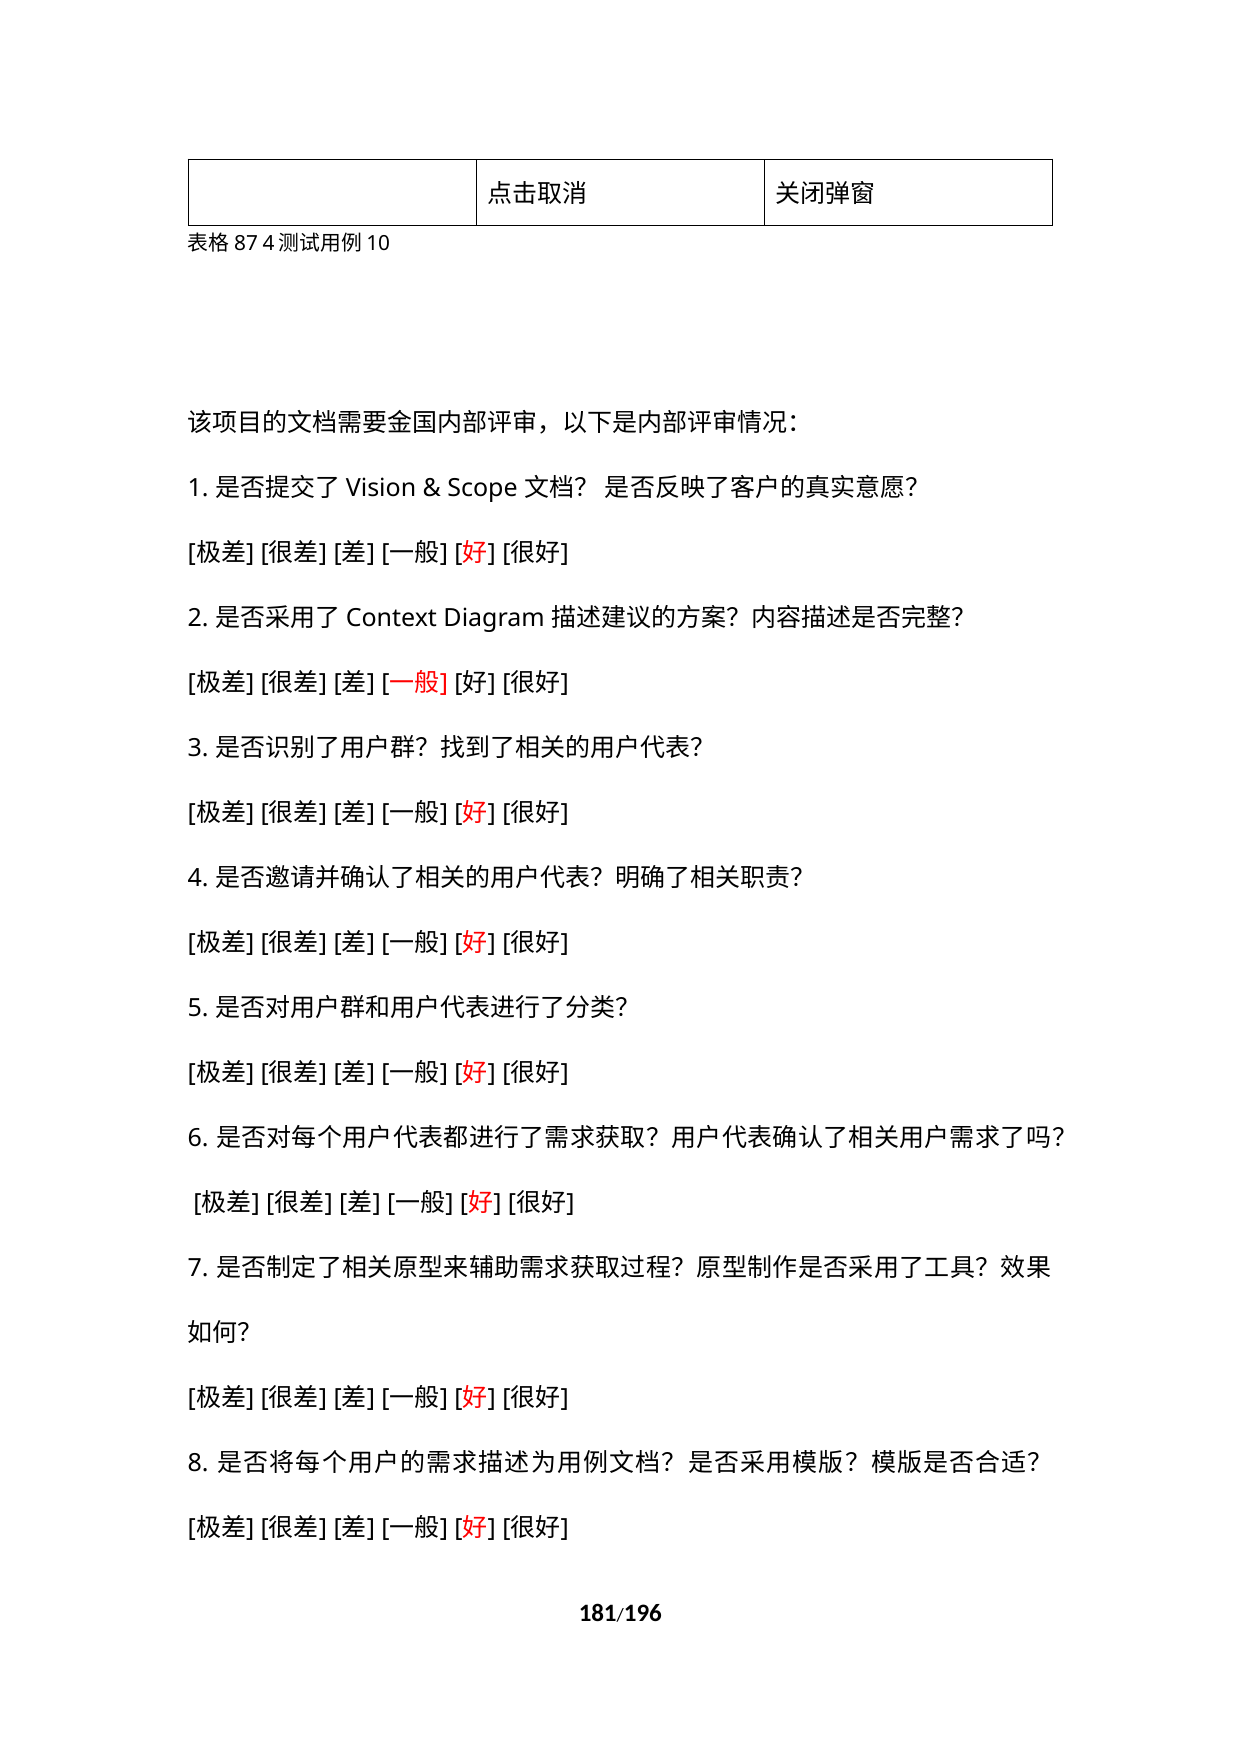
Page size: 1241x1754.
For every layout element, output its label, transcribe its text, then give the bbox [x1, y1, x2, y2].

text [极差] [很差] [差] [一般] [好] [很好] [187, 908, 1053, 973]
text 4. 是否邀请并确认了相关的用户代表？明确了相关职责？ [187, 843, 1053, 908]
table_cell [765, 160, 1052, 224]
text 7. 是否制定了相关原型来辅助需求获取过程？原型制作是否采用了工具？效果如何？ [187, 1233, 1053, 1363]
text 2. 是否采用了 Context Diagram 描述建议的方案？内容描述是否完整？ [187, 583, 1053, 648]
text 5. 是否对用户群和用户代表进行了分类？ [187, 973, 1053, 1038]
text 该项目的文档需要金国内部评审，以下是内部评审情况： [187, 388, 1053, 453]
text 8. 是否将每个用户的需求描述为用例文档？是否采用模版？模版是否合适？ [极差] [很差] [差] [一般] [好] [很好] [187, 1428, 1053, 1558]
text 表格 87 4测试用例10 [187, 226, 1053, 258]
text [极差] [很差] [差] [一般] [好] [很好] [187, 648, 1053, 713]
text 6. 是否对每个用户代表都进行了需求获取？用户代表确认了相关用户需求了吗？ [极差] [很差] [差] [一般] [好] [很好] [187, 1103, 1053, 1233]
text [极差] [很差] [差] [一般] [好] [很好] [187, 778, 1053, 843]
text 3. 是否识别了用户群？找到了相关的用户代表？ [187, 713, 1053, 778]
text [极差] [很差] [差] [一般] [好] [很好] [187, 1363, 1053, 1428]
text [极差] [很差] [差] [一般] [好] [很好] [187, 1038, 1053, 1103]
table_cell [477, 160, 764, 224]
text [极差] [很差] [差] [一般] [好] [很好] [187, 518, 1053, 583]
text 1. 是否提交了 Vision & Scope 文档？ 是否反映了客户的真实意愿？ [187, 453, 1053, 518]
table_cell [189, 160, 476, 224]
